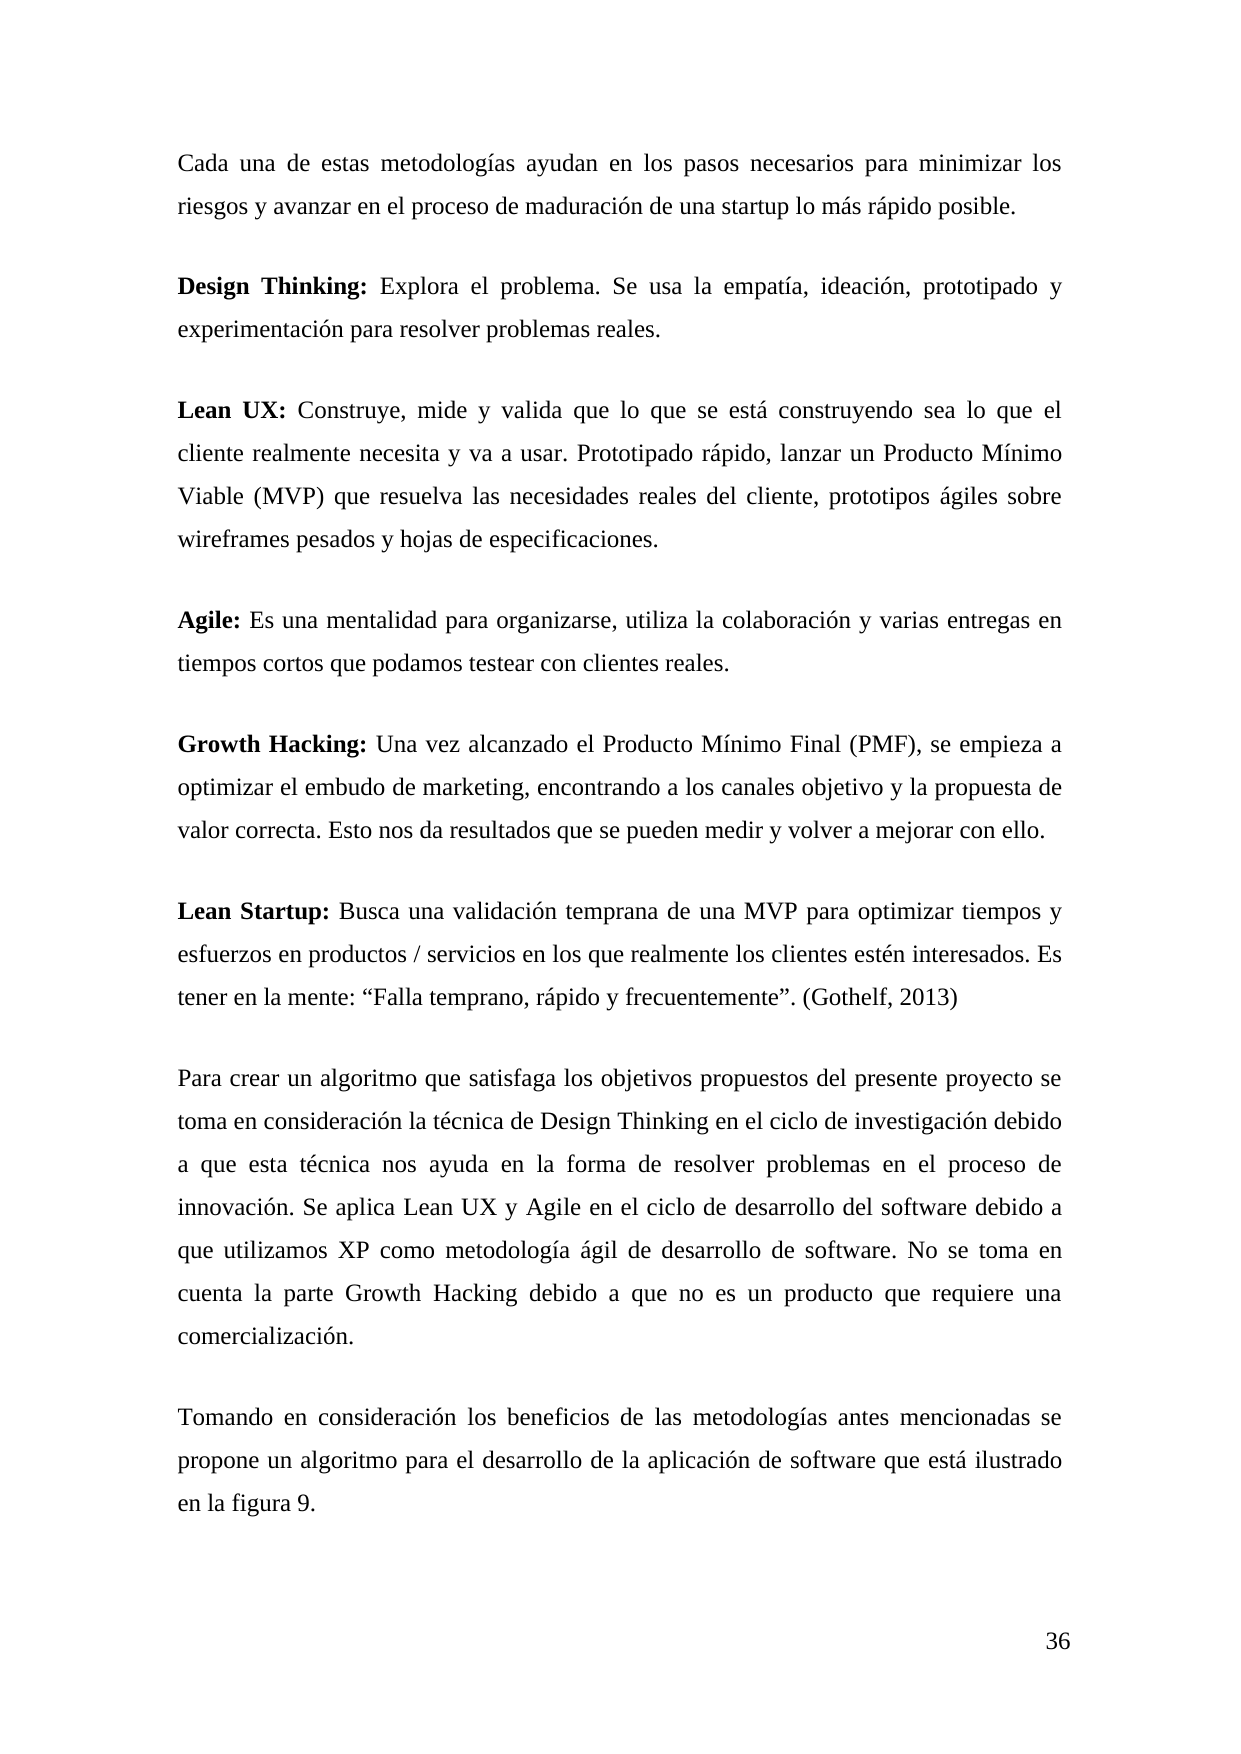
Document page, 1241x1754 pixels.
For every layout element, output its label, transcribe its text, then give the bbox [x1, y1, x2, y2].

text Design Thinking: Explora el problema. Se usa la empatía, ideación, prototipado y experimentación para resolver problemas reales. [177, 271, 1063, 343]
text Para crear un algoritmo que satisfaga los objetivos propuestos del presente proyecto se toma en consideración la técnica de Design Thinking en el ciclo de investigación debido a que esta técnica nos ayuda en la forma de resolver problemas en el proceso de innovación. Se aplica Lean UX y Agile en el ciclo de desarrollo del software debido a que utilizamos XP como metodología ágil de desarrollo de software. No se toma en cuenta la parte Growth Hacking debido a que no es un producto que requiere una comercialización. [177, 1063, 1063, 1350]
text Growth Hacking: Una vez alcanzado el Producto Mínimo Final (PMF), se empieza a optimizar el embudo de marketing, encontrando a los canales objetivo y la propuesta de valor correcta. Esto nos da resultados que se pueden medir y volver a mejorar con ello. [177, 729, 1063, 844]
text Lean Startup: Busca una validación temprana de una MVP para optimizar tiempos y esfuerzos en productos / servicios en los que realmente los clientes estén interesados. Es tener en la mente: “Falla temprano, rápido y frecuentemente”. (Gothelf, 2013) [177, 896, 1063, 1011]
text Lean UX: Construye, mide y valida que lo que se está construyendo sea lo que el cliente realmente necesita y va a usar. Prototipado rápido, lanzar un Producto Mínimo Viable (MVP) que resuelva las necesidades reales del cliente, prototipos ágiles sobre wireframes pesados y hojas de especificaciones. [177, 395, 1063, 553]
text Cada una de estas metodologías ayudan en los pasos necesarios para minimizar los riesgos y avanzar en el proceso de maduración de una startup lo más rápido posible. [177, 148, 1063, 219]
text Agile: Es una mentalidad para organizarse, utiliza la colaboración y varias entregas en tiempos cortos que podamos testear con clientes reales. [177, 605, 1063, 677]
text Tomando en consideración los beneficios de las metodologías antes mencionadas se propone un algoritmo para el desarrollo de la aplicación de software que está ilustrado en la figura 9. [177, 1402, 1063, 1517]
